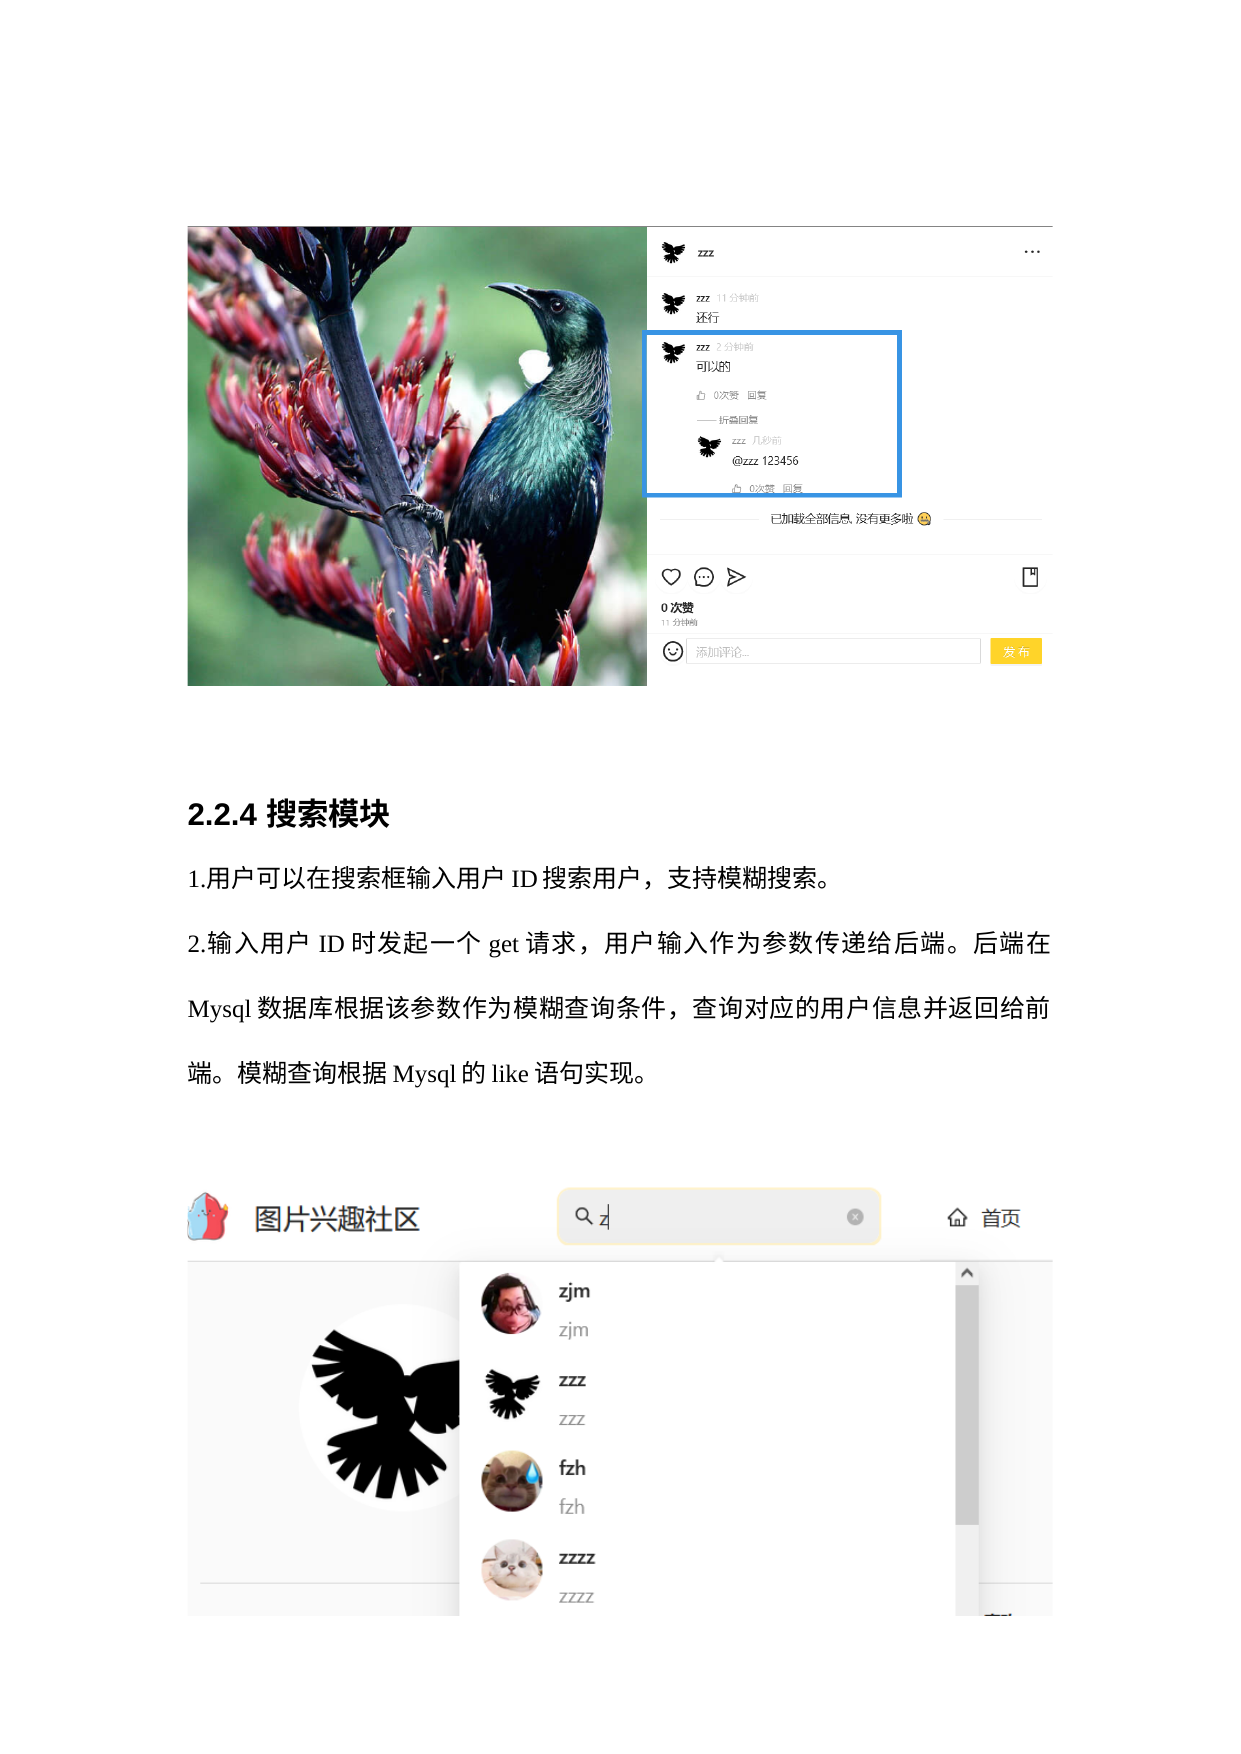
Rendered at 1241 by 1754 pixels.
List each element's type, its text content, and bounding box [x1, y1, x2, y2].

text 2.输入用户ID时发起一个get请求，用户输入作为参数传递给后端。后端在Mysql数据库根据该参数作为模糊查询条件，查询对应的用户信息并返回给前端。模糊查询根据Mysql的like语句实现。 [187, 909, 1053, 1104]
text 1.用户可以在搜索框输入用户ID搜索用户，支持模糊搜索。 [187, 844, 1053, 909]
text 2.2.4 搜索模块 [187, 779, 1053, 844]
picture [187, 226, 1053, 686]
picture [187, 1182, 1053, 1616]
